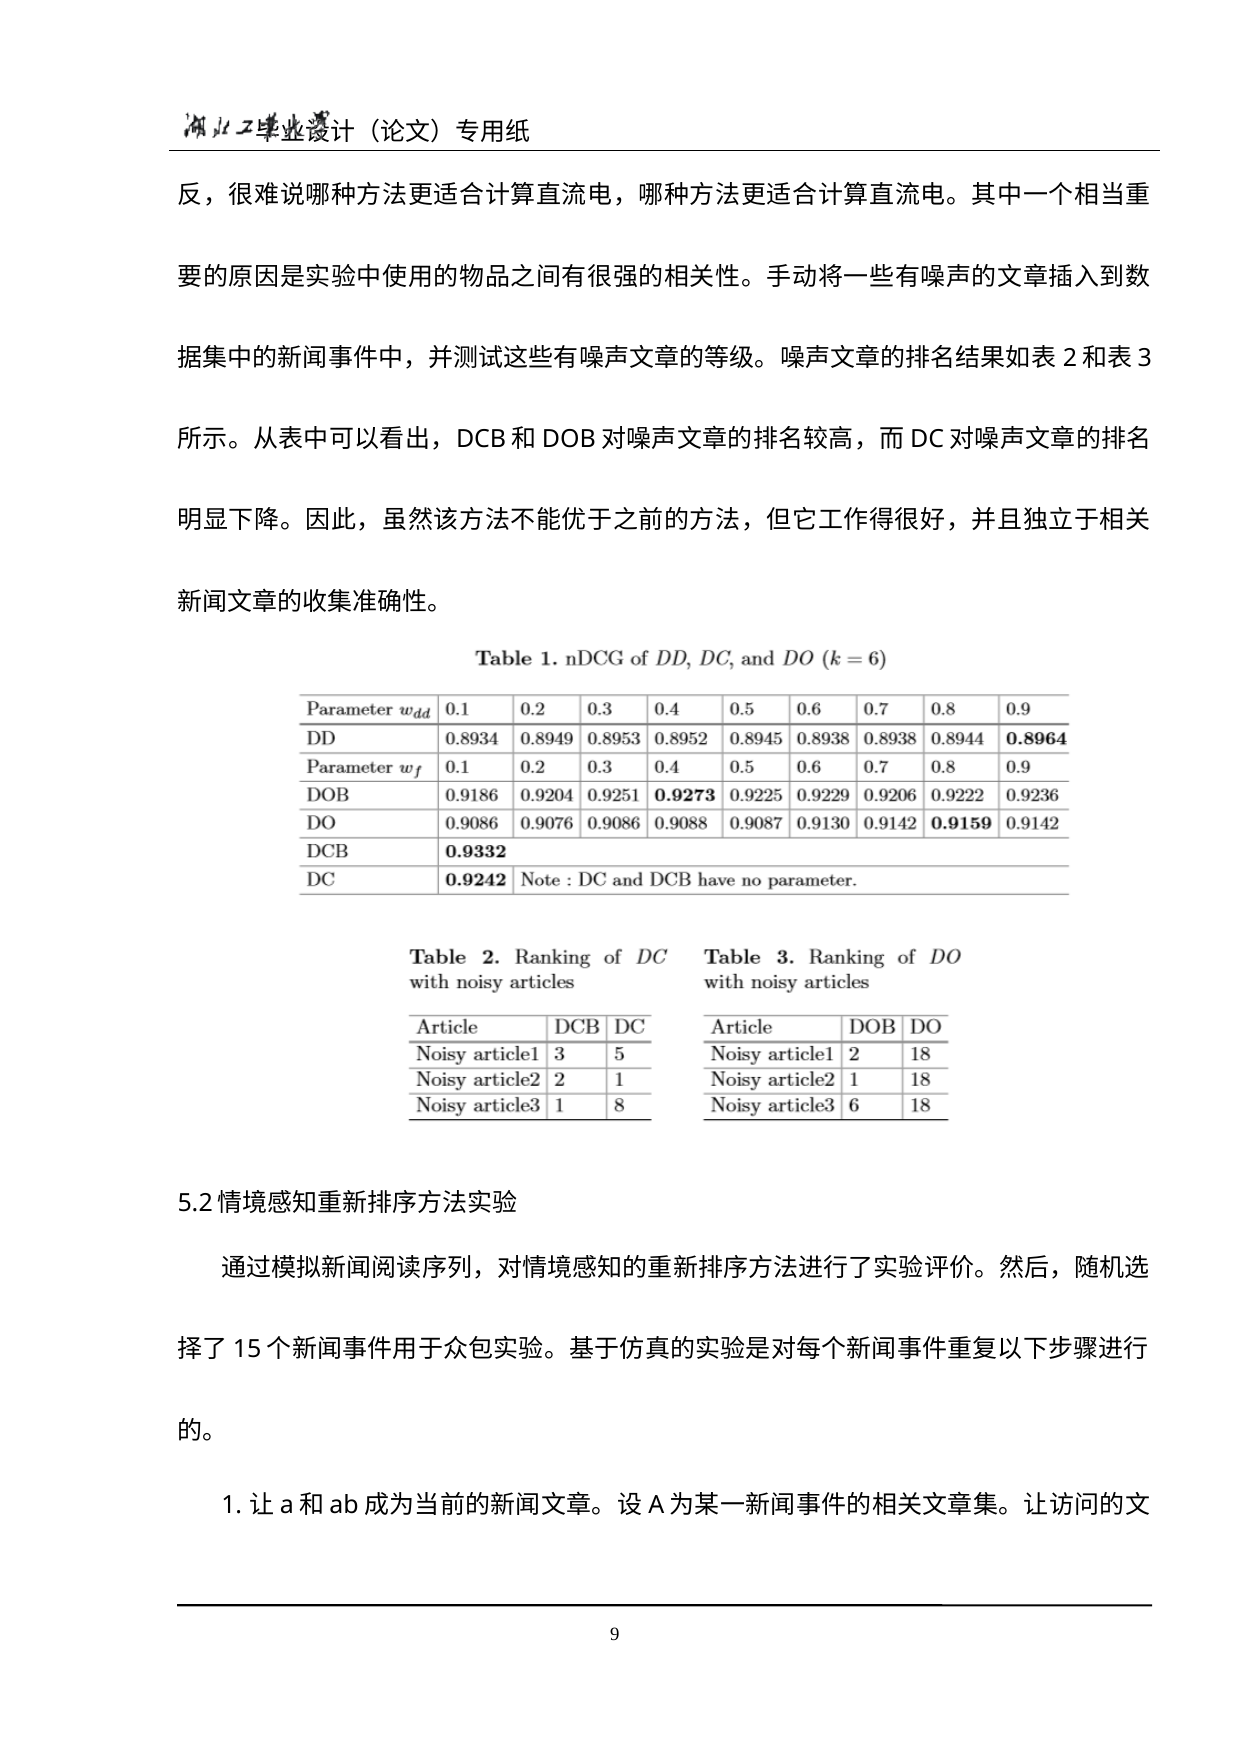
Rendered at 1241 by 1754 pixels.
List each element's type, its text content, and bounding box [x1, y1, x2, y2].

picture [253, 641, 1119, 1138]
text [177, 161, 1152, 632]
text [177, 1470, 1152, 1535]
text 通过模拟新闻阅读序列，对情境感知的重新排序方法进行了实验评价。然后，随机选择了15个新闻事件用于众包实验。基于仿真的实验是对每个新闻事件重复以下步骤进行的。 [177, 1233, 1152, 1461]
picture [181, 109, 332, 140]
text 5.2情境感知重新排序方法实验 [177, 1168, 1152, 1233]
